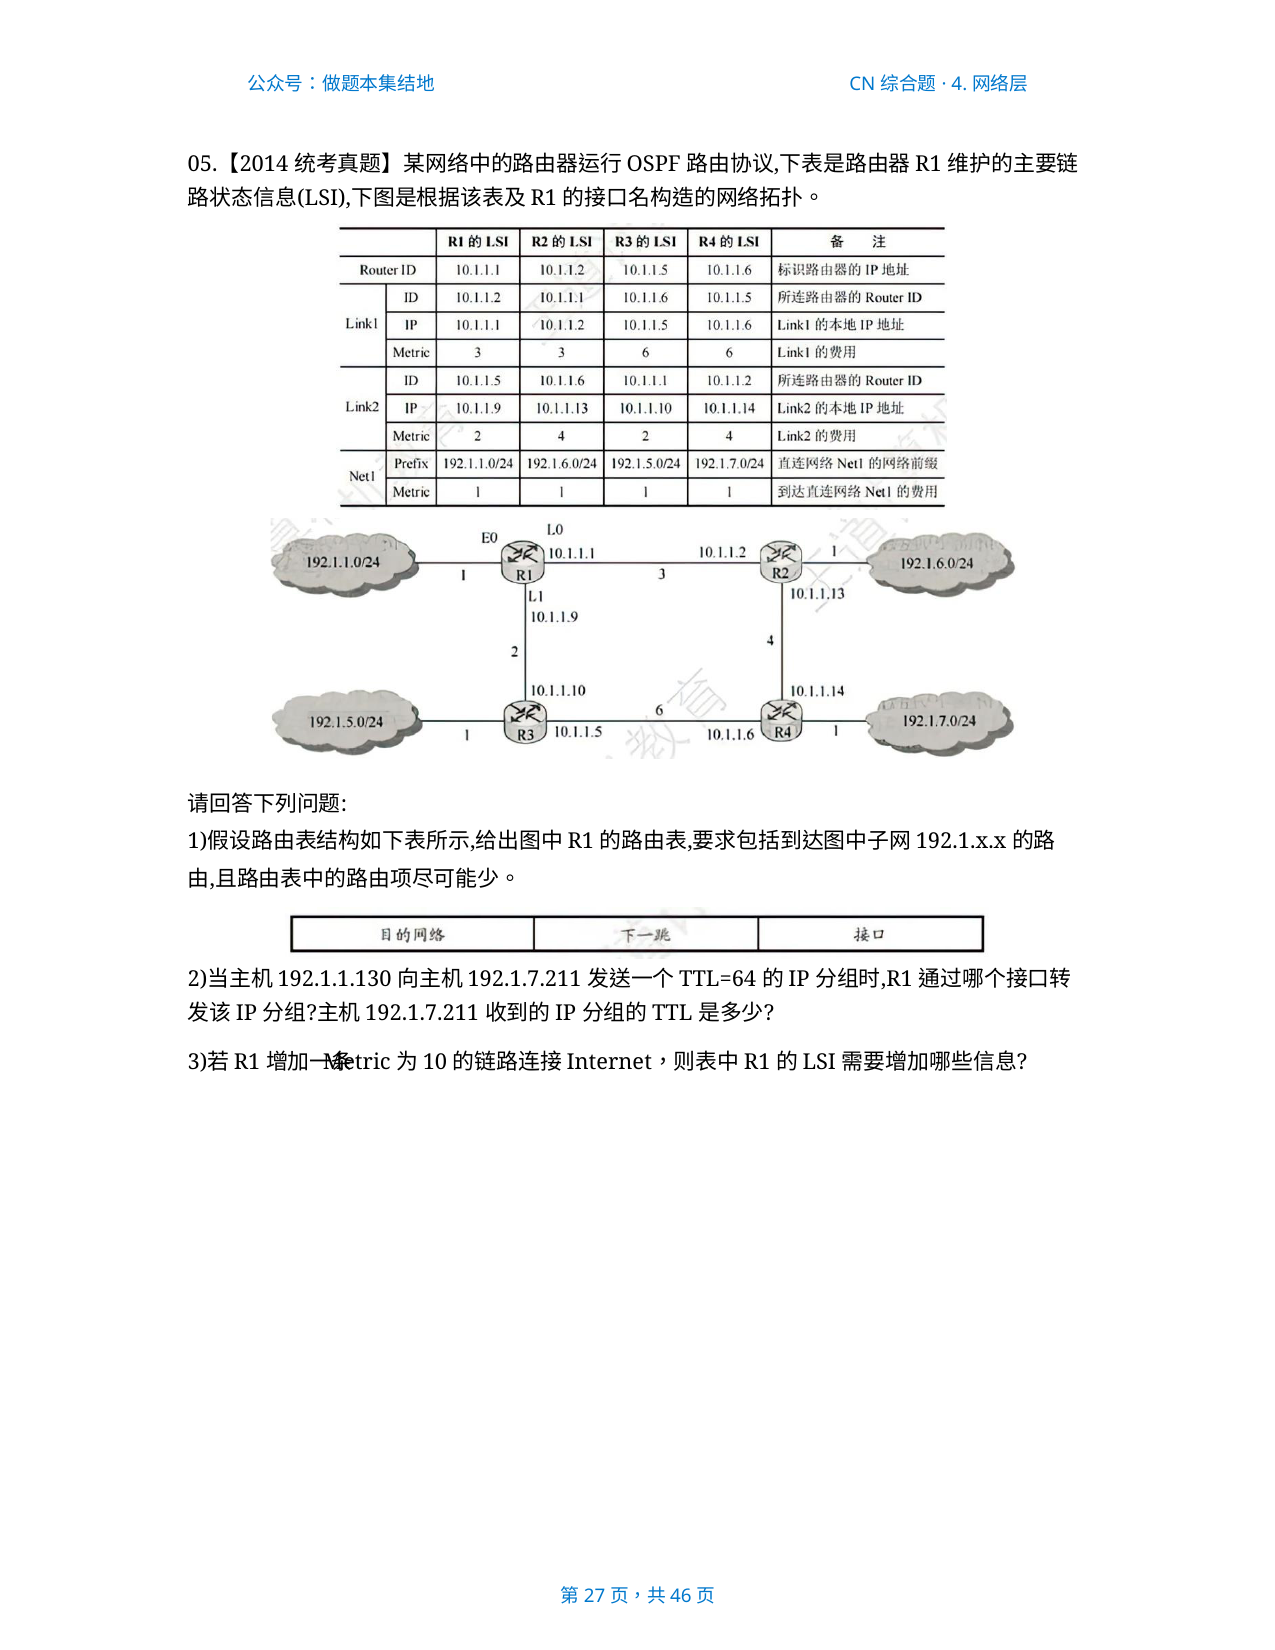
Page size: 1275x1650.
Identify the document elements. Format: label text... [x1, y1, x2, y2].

text 公众号：做题本集结地 CN 综合题 · 4. 网络层 [150, 76, 1125, 94]
text 2)当主机192.1.1.130 向主机192.1.7.211 发送一个TTL=64 的IP 分组时,R1 通过哪个接口转发该IP 分组?主机192.1.7.211 收到的IP 分组的TTL 是多少? [187, 963, 1080, 1027]
picture [270, 518, 1018, 759]
text 第 27 页，共46 页 [150, 1588, 1125, 1606]
picture [335, 223, 947, 510]
text 请回答下列问题: 1)假设路由表结构如下表所示,给出图中R1 的路由表,要求包括到达图中子网192.1.x.x 的路由,且路由表中的路由项尽可能少。 [187, 788, 1080, 892]
text 3)若R1 增加一条Metric 为10 的链路连接Internet，则表中R1 的LSI 需要增加哪些信息? [187, 1051, 1125, 1074]
picture [284, 907, 990, 959]
text 05.【2014 统考真题】某网络中的路由器运行OSPF 路由协议,下表是路由器R1 维护的主要链路状态信息(LSI),下图是根据该表及R1 的接口名构造的网络拓扑。 [187, 148, 1080, 212]
